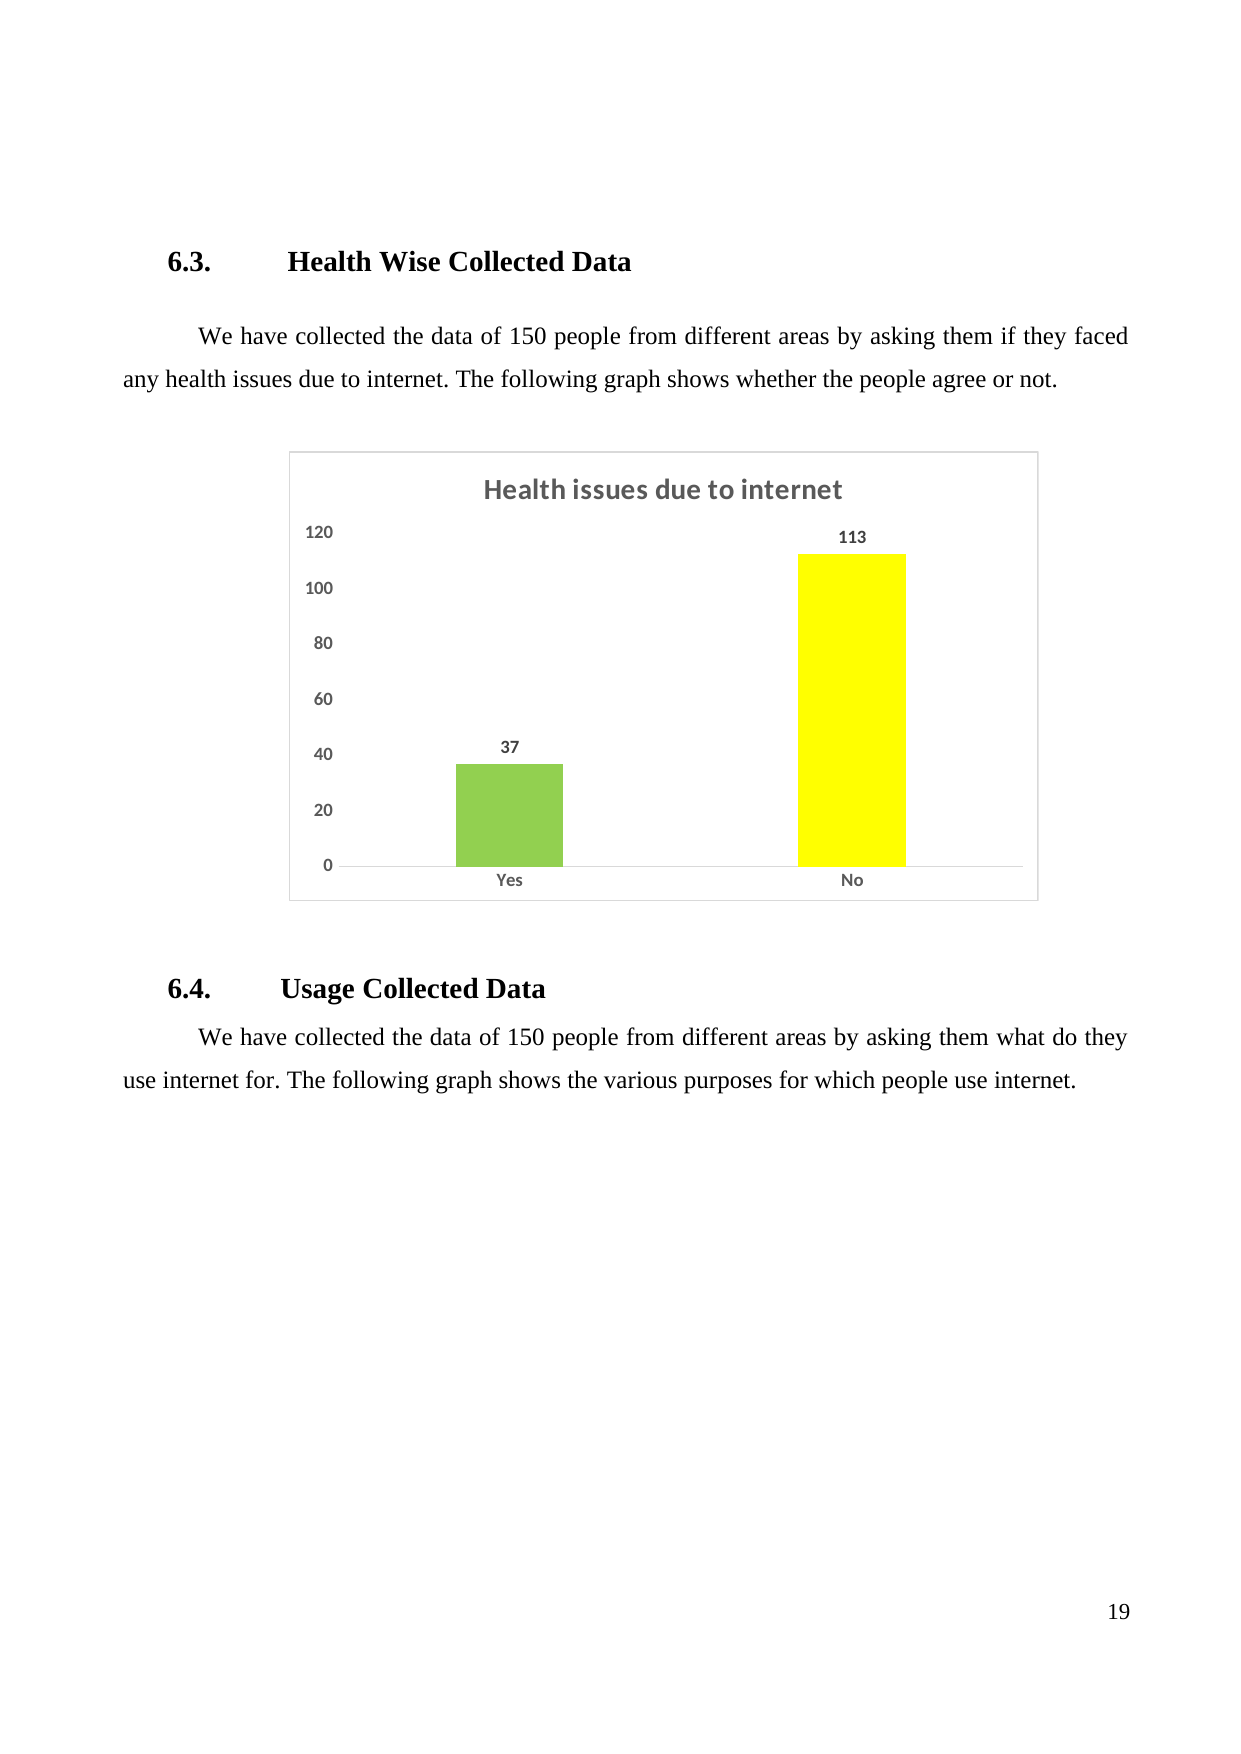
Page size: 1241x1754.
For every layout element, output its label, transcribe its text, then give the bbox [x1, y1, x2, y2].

text We have collected the data of 150 people from different areas by asking them if they faced any health issues due to internet. The following graph shows whether the people agree or not. [123, 321, 1130, 393]
list Usage Collected Data [167, 972, 1130, 1005]
text We have collected the data of 150 people from different areas by asking them what do they use internet for. The following graph shows the various purposes for which people use internet. [123, 1022, 1130, 1094]
list Health Wise Collected Data [167, 244, 1130, 278]
